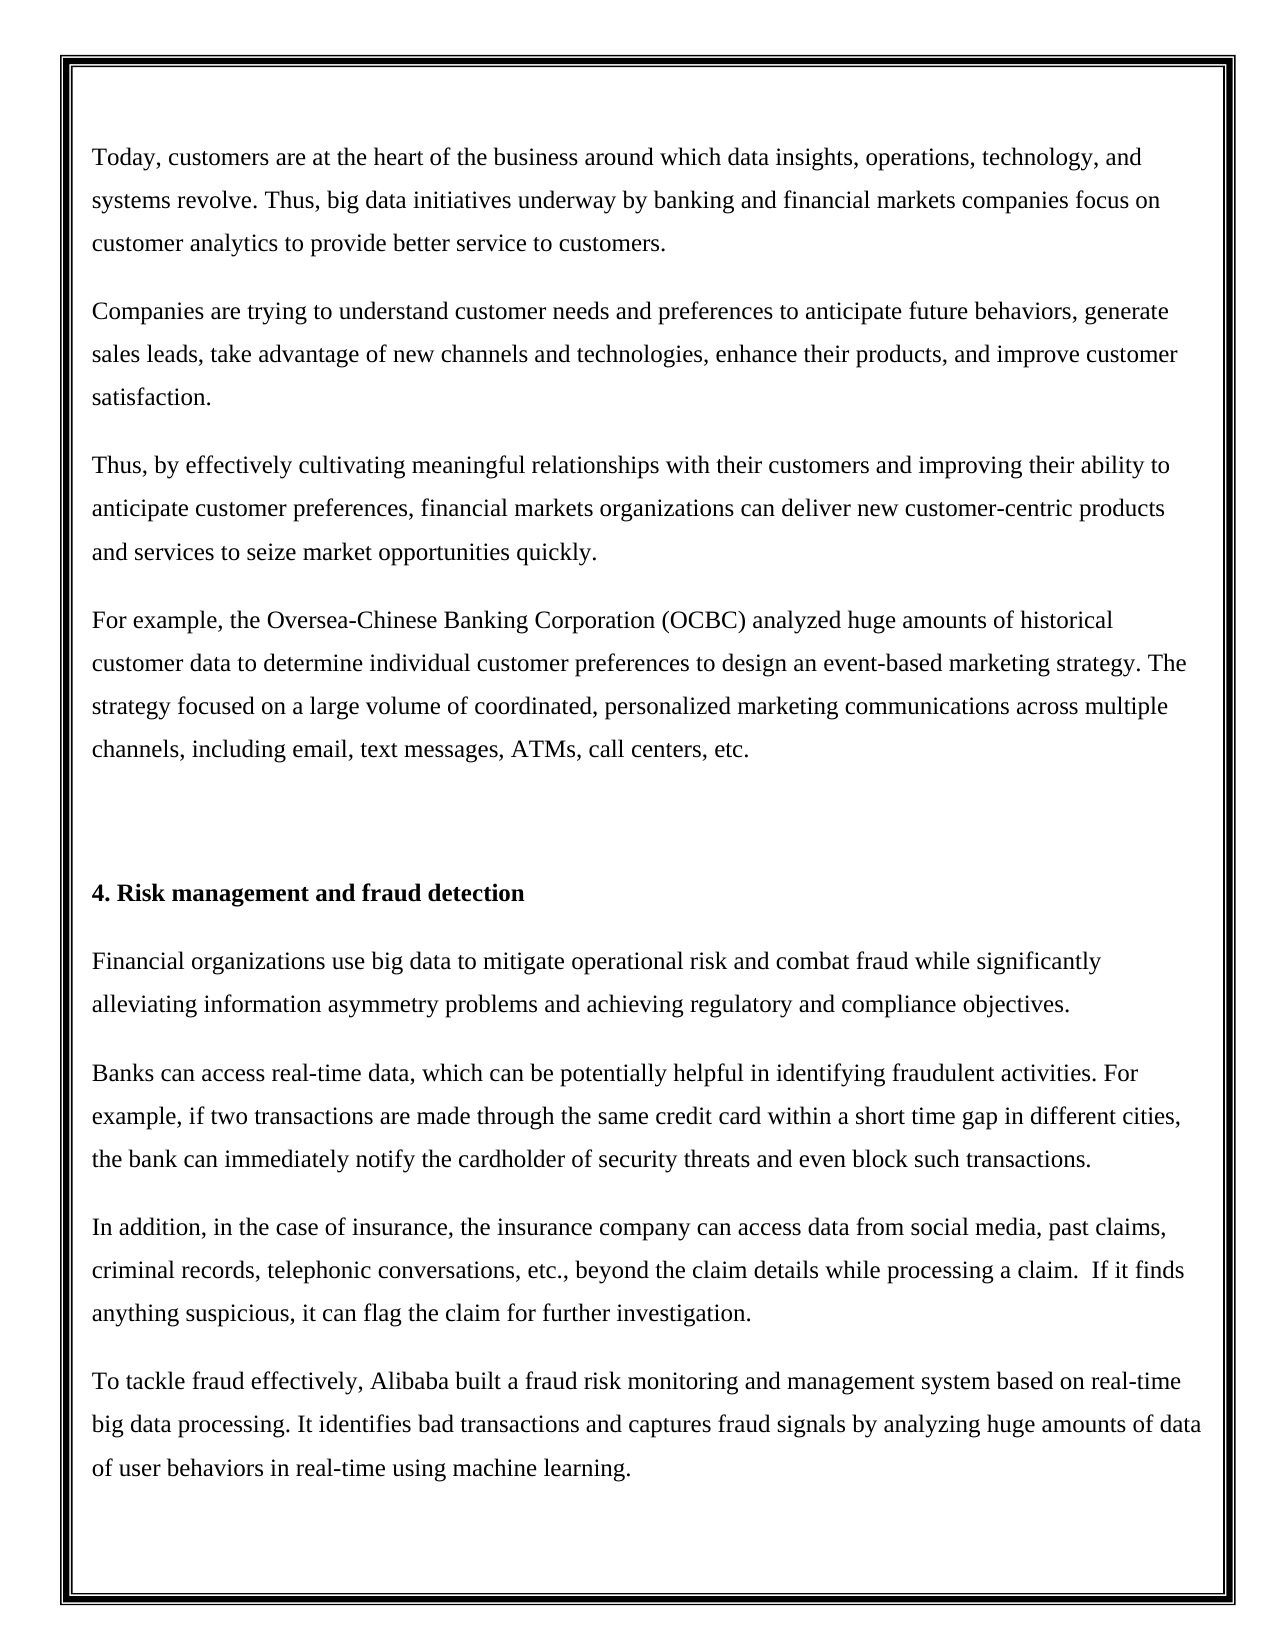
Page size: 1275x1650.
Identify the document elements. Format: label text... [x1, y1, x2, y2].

text In addition, in the case of insurance, the insurance company can access data from social media, past claims, criminal records, telephonic conversations, etc., beyond the claim details while processing a claim. If it finds anything suspicious, it can flag the claim for further investigation. [92, 1212, 1204, 1327]
text Companies are trying to understand customer needs and preferences to anticipate future behaviors, generate sales leads, take advantage of new channels and technologies, enhance their products, and improve customer satisfaction. [92, 296, 1204, 411]
text For example, the Oversea-Chinese Banking Corporation (OCBC) analyzed huge amounts of historical customer data to determine individual customer preferences to design an event-based marketing strategy. The strategy focused on a large volume of coordinated, personalized marketing communications across multiple channels, including email, text messages, ATMs, call centers, etc. [92, 605, 1204, 763]
text To tackle fraud effectively, Alibaba built a fraud risk monitoring and management system based on real-time big data processing. It identifies bad transactions and captures fraud signals by analyzing huge amounts of data of user behaviors in real-time using machine learning. [92, 1366, 1204, 1481]
text Banks can access real-time data, which can be potentially helpful in identifying fraudulent activities. For example, if two transactions are made through the same credit card within a short time gap in different cities, the bank can immediately notify the cardholder of security threats and even block such transactions. [92, 1058, 1204, 1173]
text 4. Risk management and fraud detection [92, 878, 1204, 907]
text Thus, by effectively cultivating meaningful relationships with their customers and improving their ability to anticipate customer preferences, financial markets organizations can deliver new customer-centric products and services to seize market opportunities quickly. [92, 450, 1204, 565]
text Today, customers are at the heart of the business around which data insights, operations, technology, and systems revolve. Thus, big data initiatives underway by banking and financial markets companies focus on customer analytics to provide better service to customers. [92, 142, 1204, 257]
text Financial organizations use big data to mitigate operational risk and combat fraud while significantly alleviating information asymmetry problems and achieving regulatory and compliance objectives. [92, 946, 1204, 1018]
